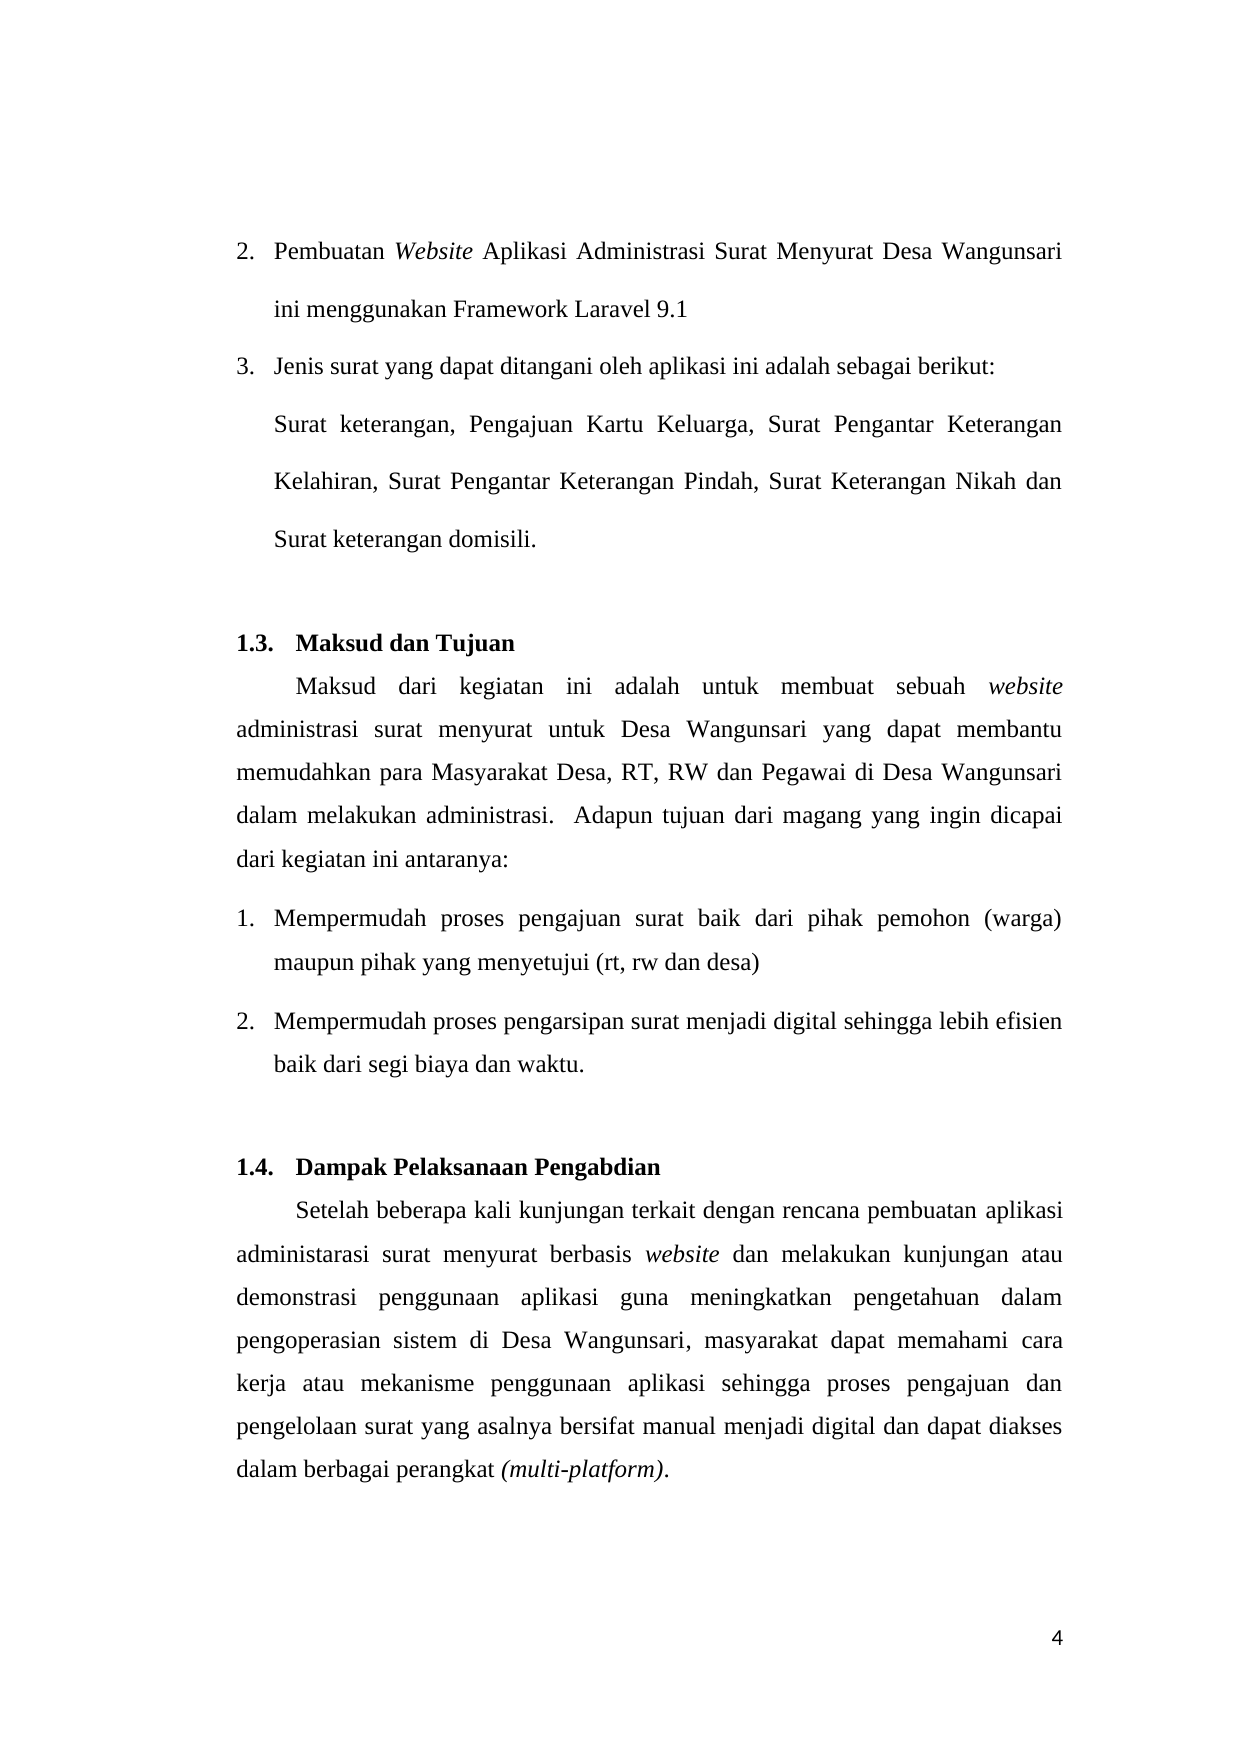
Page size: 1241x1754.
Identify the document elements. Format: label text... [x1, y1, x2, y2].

list Mempermudah proses pengajuan surat baik dari pihak pemohon (warga) maupun pihak yang menyetujui (rt, rw dan desa) [236, 903, 1063, 975]
subtitle Dampak Pelaksanaan Pengabdian [236, 1152, 1063, 1181]
text Maksud dari kegiatan ini adalah untuk membuat sebuah website administrasi surat menyurat untuk Desa Wangunsari yang dapat membantu memudahkan para Masyarakat Desa, RT, RW dan Pegawai di Desa Wangunsari dalam melakukan administrasi. Adapun tujuan dari magang yang ingin dicapai dari kegiatan ini antaranya: [236, 671, 1063, 872]
list Pembuatan Website Aplikasi Administrasi Surat Menyurat Desa Wangunsari ini menggunakan Framework Laravel 9.1 [236, 236, 1063, 322]
list Mempermudah proses pengarsipan surat menjadi digital sehingga lebih efisien baik dari segi biaya dan waktu. [236, 1006, 1063, 1078]
text Surat keterangan, Pengajuan Kartu Keluarga, Surat Pengantar Keterangan Kelahiran, Surat Pengantar Keterangan Pindah, Surat Keterangan Nikah dan Surat keterangan domisili. [274, 409, 1063, 552]
list Jenis surat yang dapat ditangani oleh aplikasi ini adalah sebagai berikut: [236, 351, 1063, 380]
subtitle Maksud dan Tujuan [236, 628, 1063, 657]
text Setelah beberapa kali kunjungan terkait dengan rencana pembuatan aplikasi administarasi surat menyurat berbasis website dan melakukan kunjungan atau demonstrasi penggunaan aplikasi guna meningkatkan pengetahuan dalam pengoperasian sistem di Desa Wangunsari, masyarakat dapat memahami cara kerja atau mekanisme penggunaan aplikasi sehingga proses pengajuan dan pengelolaan surat yang asalnya bersifat manual menjadi digital dan dapat diakses dalam berbagai perangkat (multi-platform). [236, 1196, 1063, 1483]
